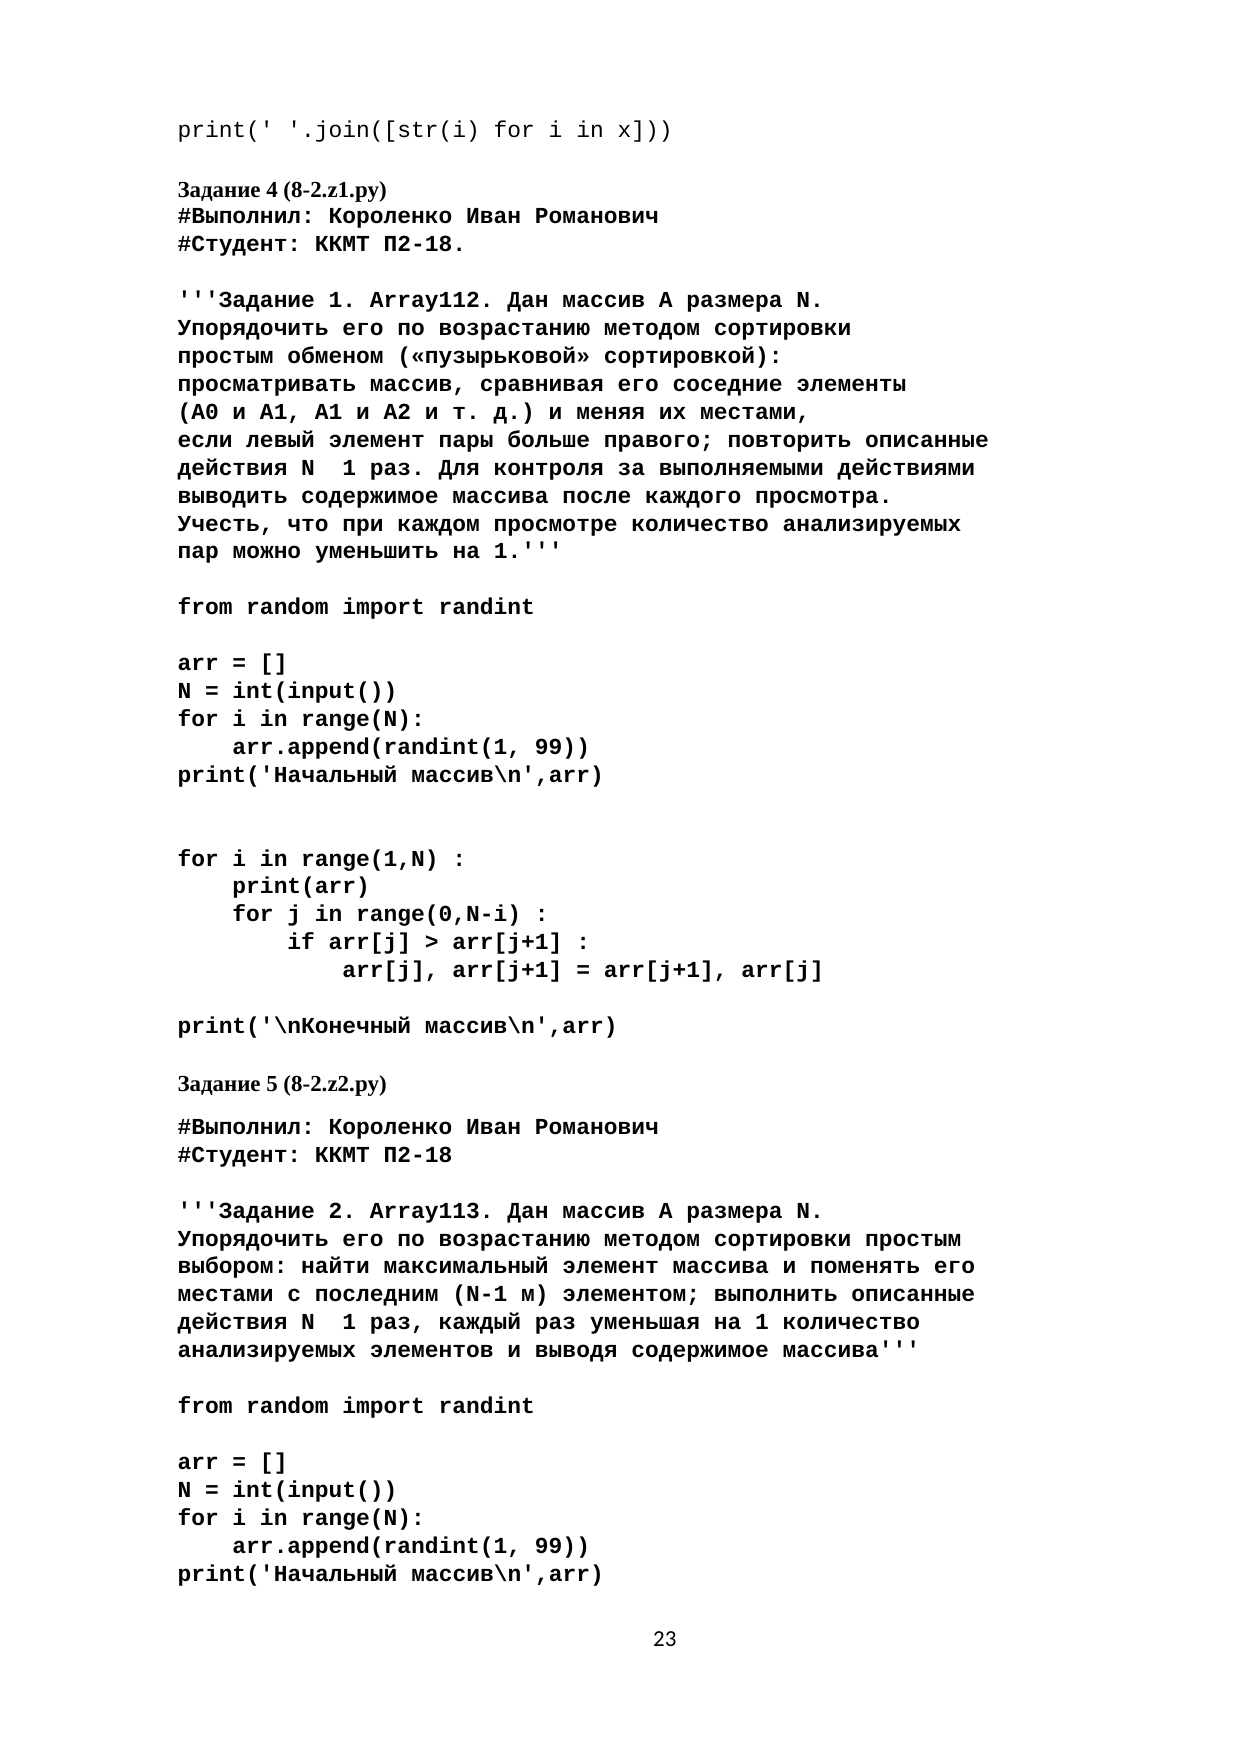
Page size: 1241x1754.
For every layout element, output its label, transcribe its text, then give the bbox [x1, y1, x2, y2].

text arr.append(randint(1, 99)) [177, 1534, 1152, 1560]
text '''Задание 2. Array113. Дан массив A размера N. [177, 1199, 1152, 1225]
text выбором: найти максимальный элемент массива и поменять его [177, 1255, 1152, 1281]
text for i in range(N): [177, 1506, 1152, 1532]
text пар можно уменьшить на 1.''' [177, 540, 1152, 566]
text print('Начальный массив\n',arr) [177, 1562, 1152, 1588]
text print('Начальный массив\n',arr) [177, 763, 1152, 789]
text '''Задание 1. Array112. Дан массив A размера N. [177, 288, 1152, 314]
text действия N 1 раз. Для контроля за выполняемыми действиями [177, 456, 1152, 482]
text #Выполнил: Короленко Иван Романович [177, 1115, 1152, 1141]
text простым обменом («пузырьковой» сортировкой): [177, 344, 1152, 370]
text arr[j], arr[j+1] = arr[j+1], arr[j] [177, 958, 1152, 984]
text print(' '.join([str(i) for i in x])) [177, 118, 1152, 174]
text print('\nКонечный массив\n',arr) [177, 1014, 1152, 1040]
text Упорядочить его по возрастанию методом сортировки простым [177, 1227, 1152, 1253]
text если левый элемент пары больше правого; повторить описанные [177, 428, 1152, 454]
text print(arr) [177, 875, 1152, 901]
text #Студент: ККМТ П2-18 [177, 1143, 1152, 1169]
text if arr[j] > arr[j+1] : [177, 931, 1152, 957]
text действия N 1 раз, каждый раз уменьшая на 1 количество [177, 1311, 1152, 1337]
text arr = [] [177, 1450, 1152, 1476]
text Задание 5 (8-2.z2.py) [177, 1070, 1152, 1097]
text местами с последним (N-1 м) элементом; выполнить описанные [177, 1283, 1152, 1309]
text анализируемых элементов и выводя содержимое массива''' [177, 1339, 1152, 1364]
text выводить содержимое массива после каждого просмотра. [177, 484, 1152, 510]
text from random import randint [177, 596, 1152, 622]
text (A0 и A1, A1 и A2 и т. д.) и меняя их местами, [177, 400, 1152, 426]
text N = int(input()) [177, 679, 1152, 705]
text #Студент: ККМТ П2-18. [177, 233, 1152, 259]
text arr.append(randint(1, 99)) [177, 735, 1152, 761]
text N = int(input()) [177, 1478, 1152, 1504]
text for i in range(N): [177, 707, 1152, 733]
text Задание 4 (8-2.z1.py) #Выполнил: Короленко Иван Романович [177, 176, 1152, 231]
text from random import randint [177, 1394, 1152, 1420]
text arr = [] [177, 651, 1152, 677]
text Упорядочить его по возрастанию методом сортировки [177, 316, 1152, 342]
text Учесть, что при каждом просмотре количество анализируемых [177, 512, 1152, 538]
text for j in range(0,N-i) : [177, 903, 1152, 929]
text for i in range(1,N) : [177, 847, 1152, 873]
text просматривать массив, сравнивая его соседние элементы [177, 372, 1152, 398]
